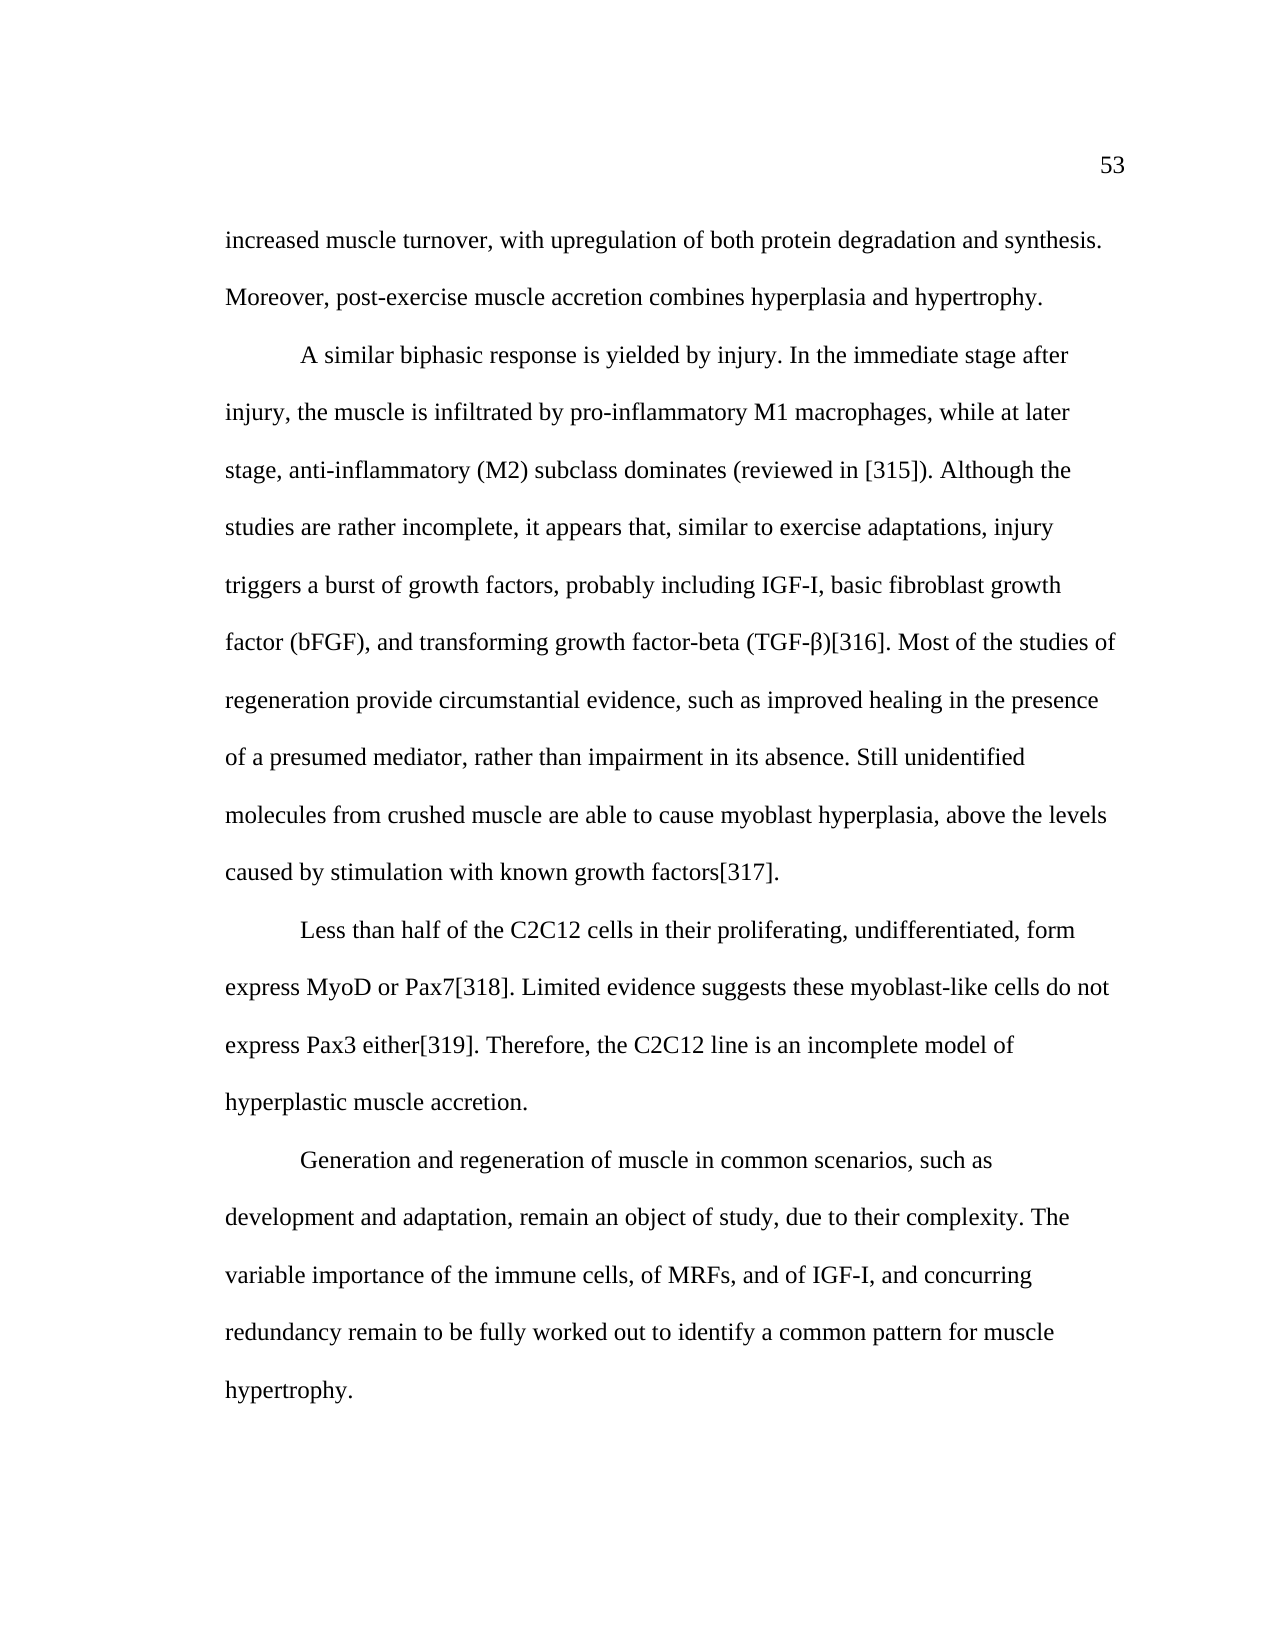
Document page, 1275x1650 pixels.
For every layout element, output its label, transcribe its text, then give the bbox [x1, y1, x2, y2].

text A similar biphasic response is yielded by injury. In the immediate stage after injury, the muscle is infiltrated by pro-inflammatory M1 macrophages, while at later stage, anti-inflammatory (M2) subclass dominates (reviewed in [315]). Although the studies are rather incomplete, it appears that, similar to exercise adaptations, injury triggers a burst of growth factors, probably including IGF-I, basic fibroblast growth factor (bFGF), and transforming growth factor-beta (TGF-β)[316]. Most of the studies of regeneration provide circumstantial evidence, such as improved healing in the presence of a presumed mediator, rather than impairment in its absence. Still unidentified molecules from crushed muscle are able to cause myoblast hyperplasia, above the levels caused by stimulation with known growth factors[317]. [225, 340, 1125, 886]
text Less than half of the C2C12 cells in their proliferating, undifferentiated, form express MyoD or Pax7[318]. Limited evidence suggests these myoblast-like cells do not express Pax3 either[319]. Therefore, the C2C12 line is an incomplete model of hyperplastic muscle accretion. [225, 915, 1125, 1116]
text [225, 225, 1125, 311]
text Generation and regeneration of muscle in common scenarios, such as development and adaptation, remain an object of study, due to their complexity. The variable importance of the immune cells, of MRFs, and of IGF-I, and concurring redundancy remain to be fully worked out to identify a common pattern for muscle hypertrophy. [225, 1145, 1125, 1404]
